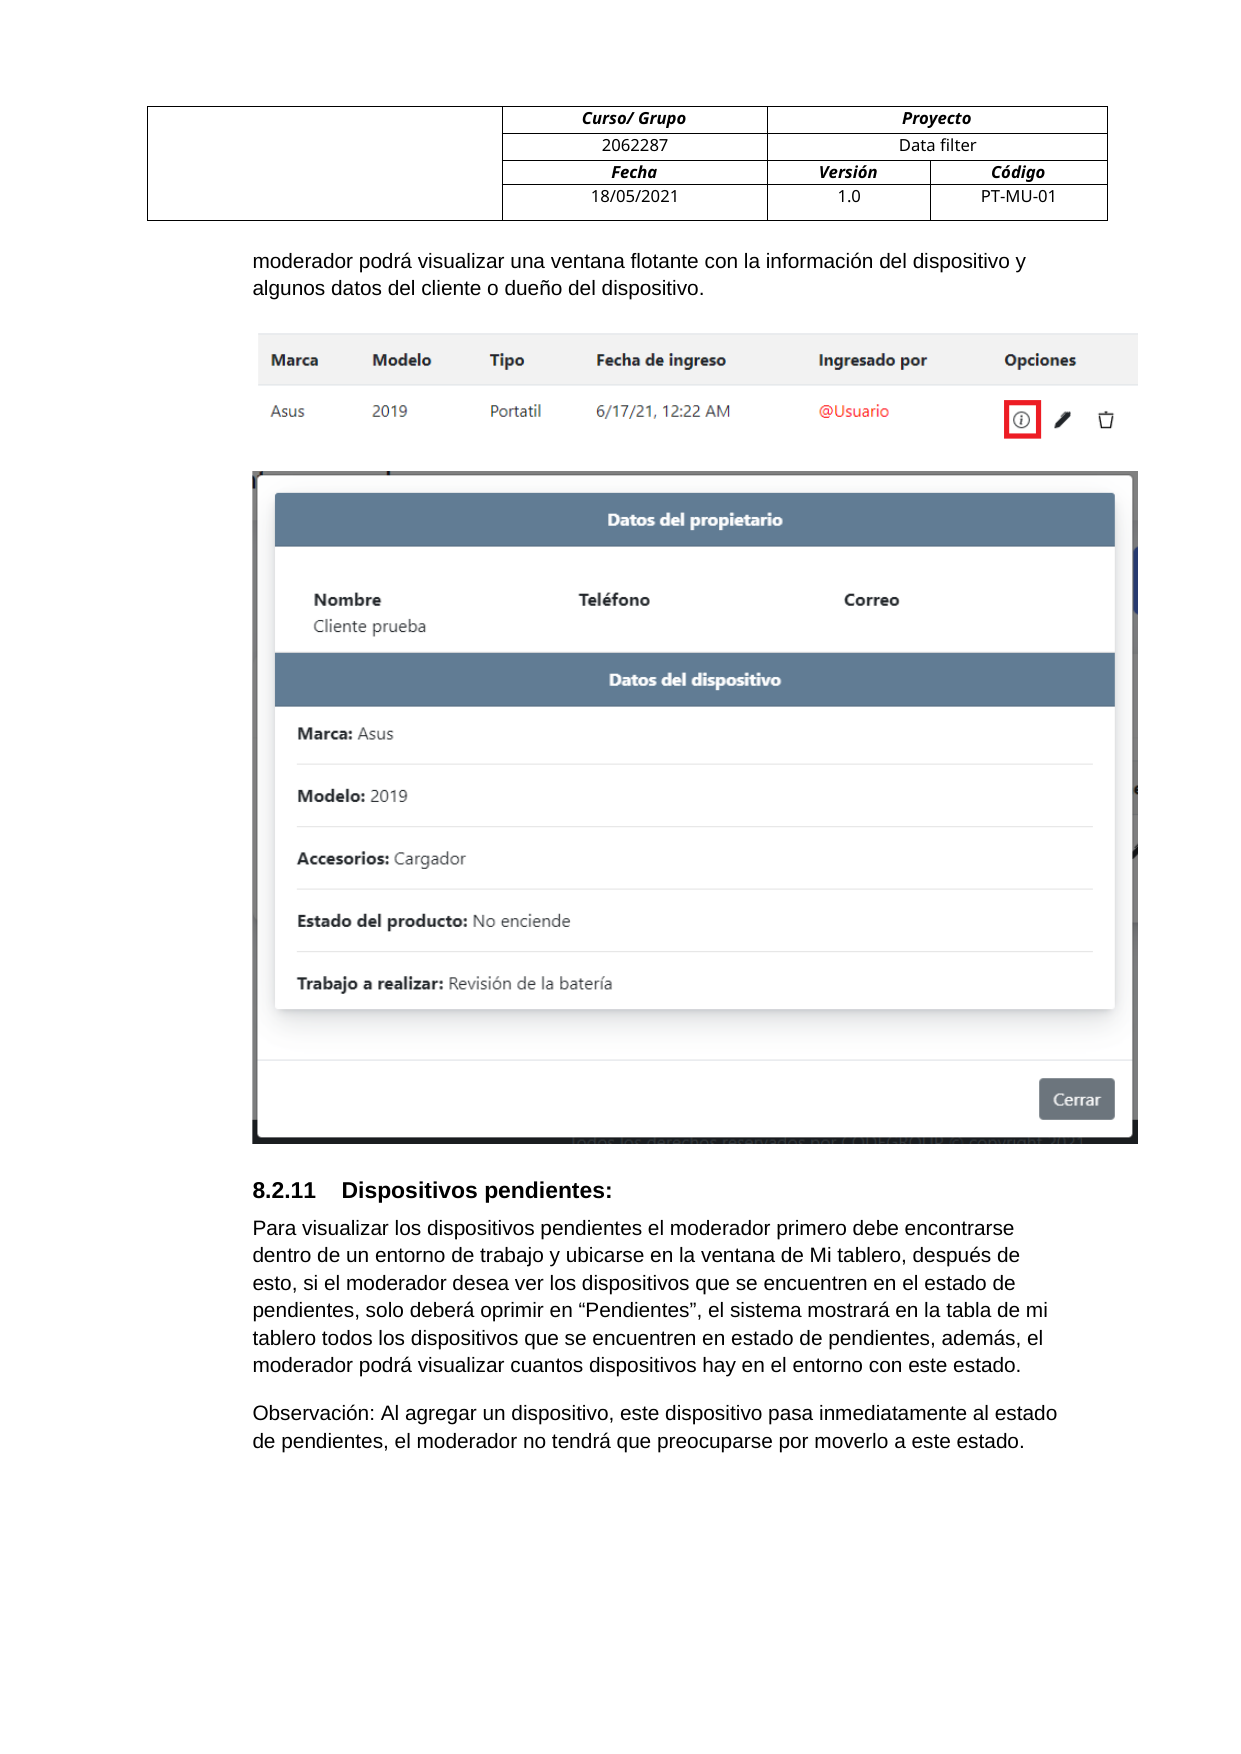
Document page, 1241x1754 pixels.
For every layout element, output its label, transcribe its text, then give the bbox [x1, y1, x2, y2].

picture [252, 324, 1138, 447]
text Para visualizar los dispositivos pendientes el moderador primero debe encontrarse dentro de un entorno de trabajo y ubicarse en la ventana de Mi tablero, después de esto, si el moderador desea ver los dispositivos que se encuentren en el estado de pendientes, solo deberá oprimir en “Pendientes”, el sistema mostrará en la tabla de mi tablero todos los dispositivos que se encuentren en estado de pendientes, además, el moderador podrá visualizar cuantos dispositivos hay en el entorno con este estado. [252, 1215, 1063, 1377]
subtitle 8.2.11 Dispositivos pendientes: [252, 1177, 1063, 1203]
text Observación: Al agregar un dispositivo, este dispositivo pasa inmediatamente al estado de pendientes, el moderador no tendrá que preocuparse por moverlo a este estado. [252, 1401, 1063, 1453]
picture [252, 471, 1138, 1144]
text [252, 248, 1063, 300]
